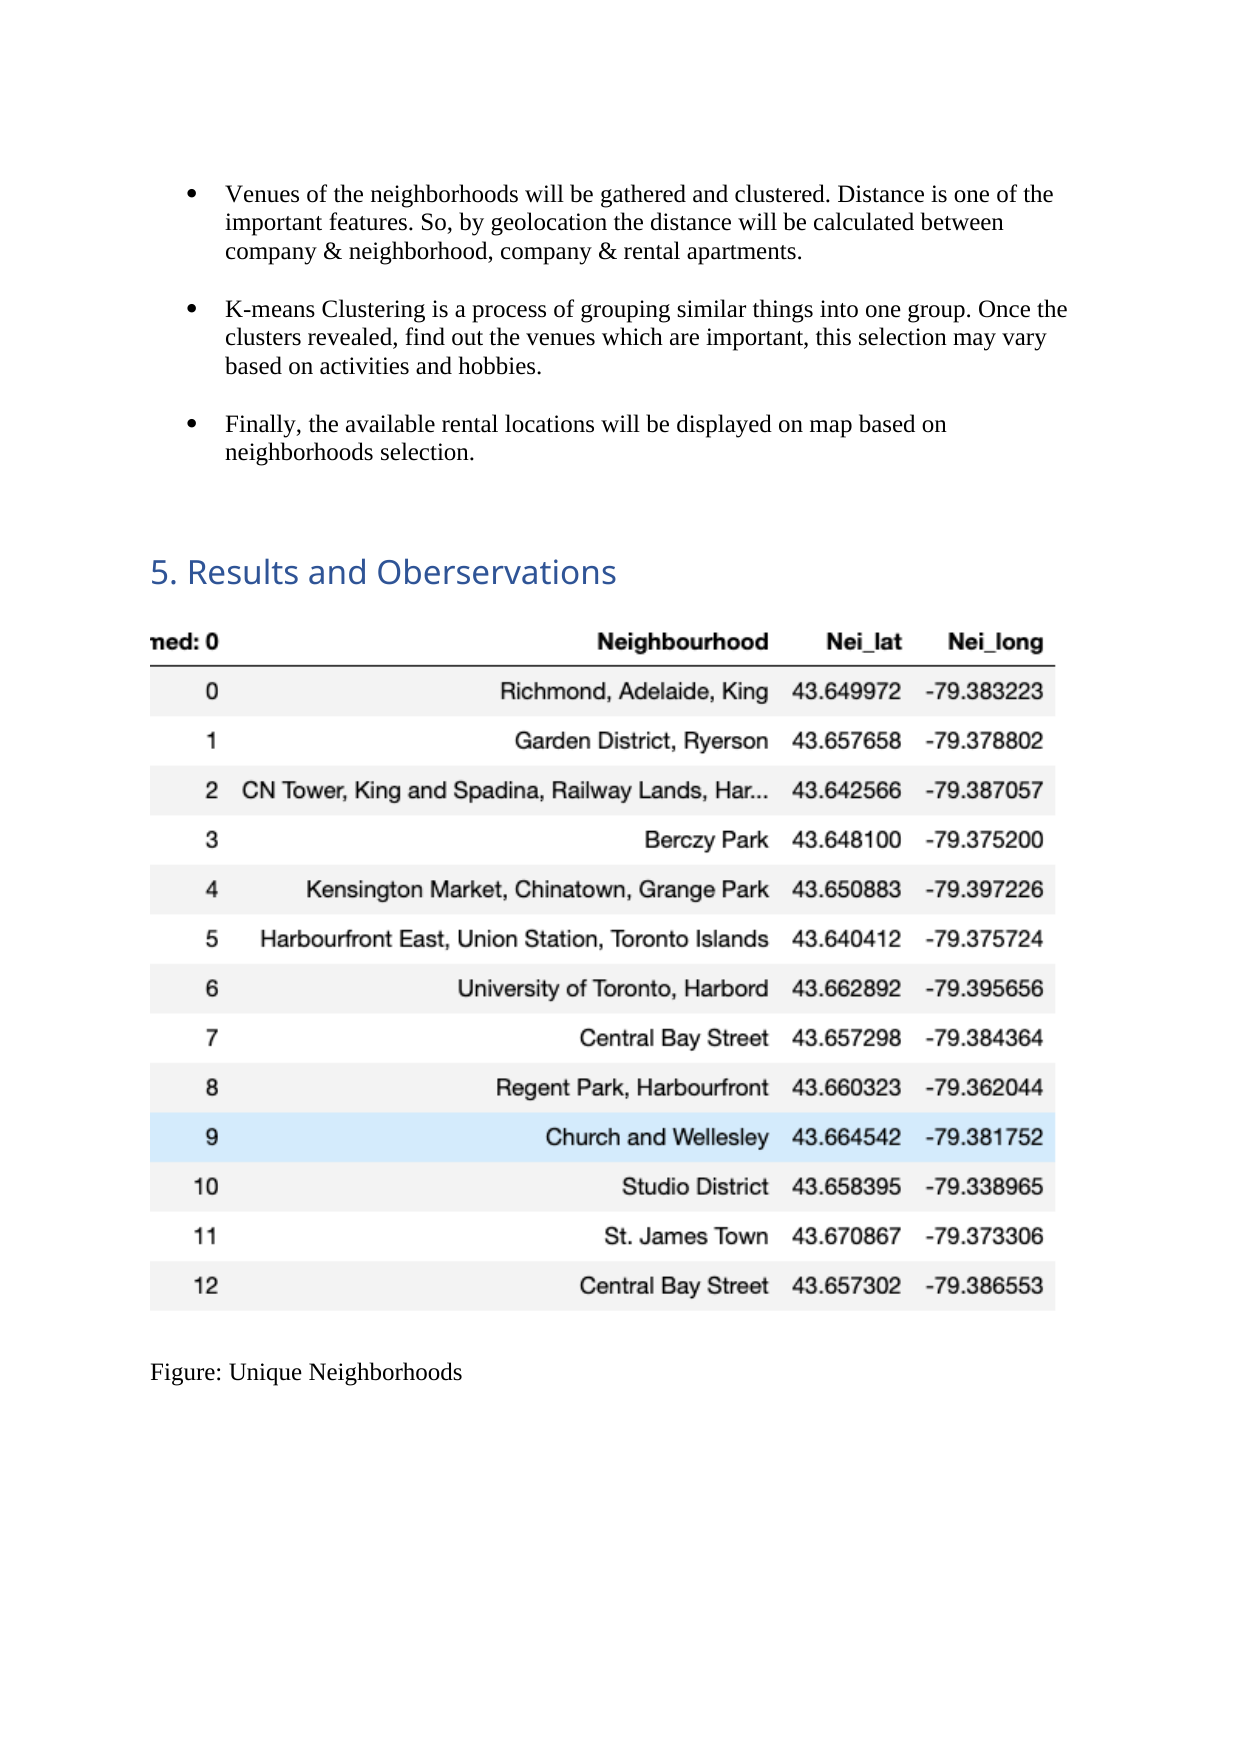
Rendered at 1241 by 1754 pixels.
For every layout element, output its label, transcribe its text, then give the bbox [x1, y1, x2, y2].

text Figure: Unique Neighborhoods [150, 1357, 1090, 1386]
list Finally, the available rental locations will be displayed on map based on neighborhoods selection. [187, 409, 1090, 466]
list Venues of the neighborhoods will be gathered and clustered. Distance is one of the important features. So, by geolocation the distance will be calculated between company & neighborhood, company & rental apartments. [187, 179, 1090, 265]
subtitle 5. Results and Oberservations [150, 549, 1090, 594]
list K-means Clustering is a process of grouping similar things into one group. Once the clusters revealed, find out the venues which are important, this selection may vary based on activities and hobbies. [187, 294, 1090, 380]
picture [150, 622, 1091, 1328]
